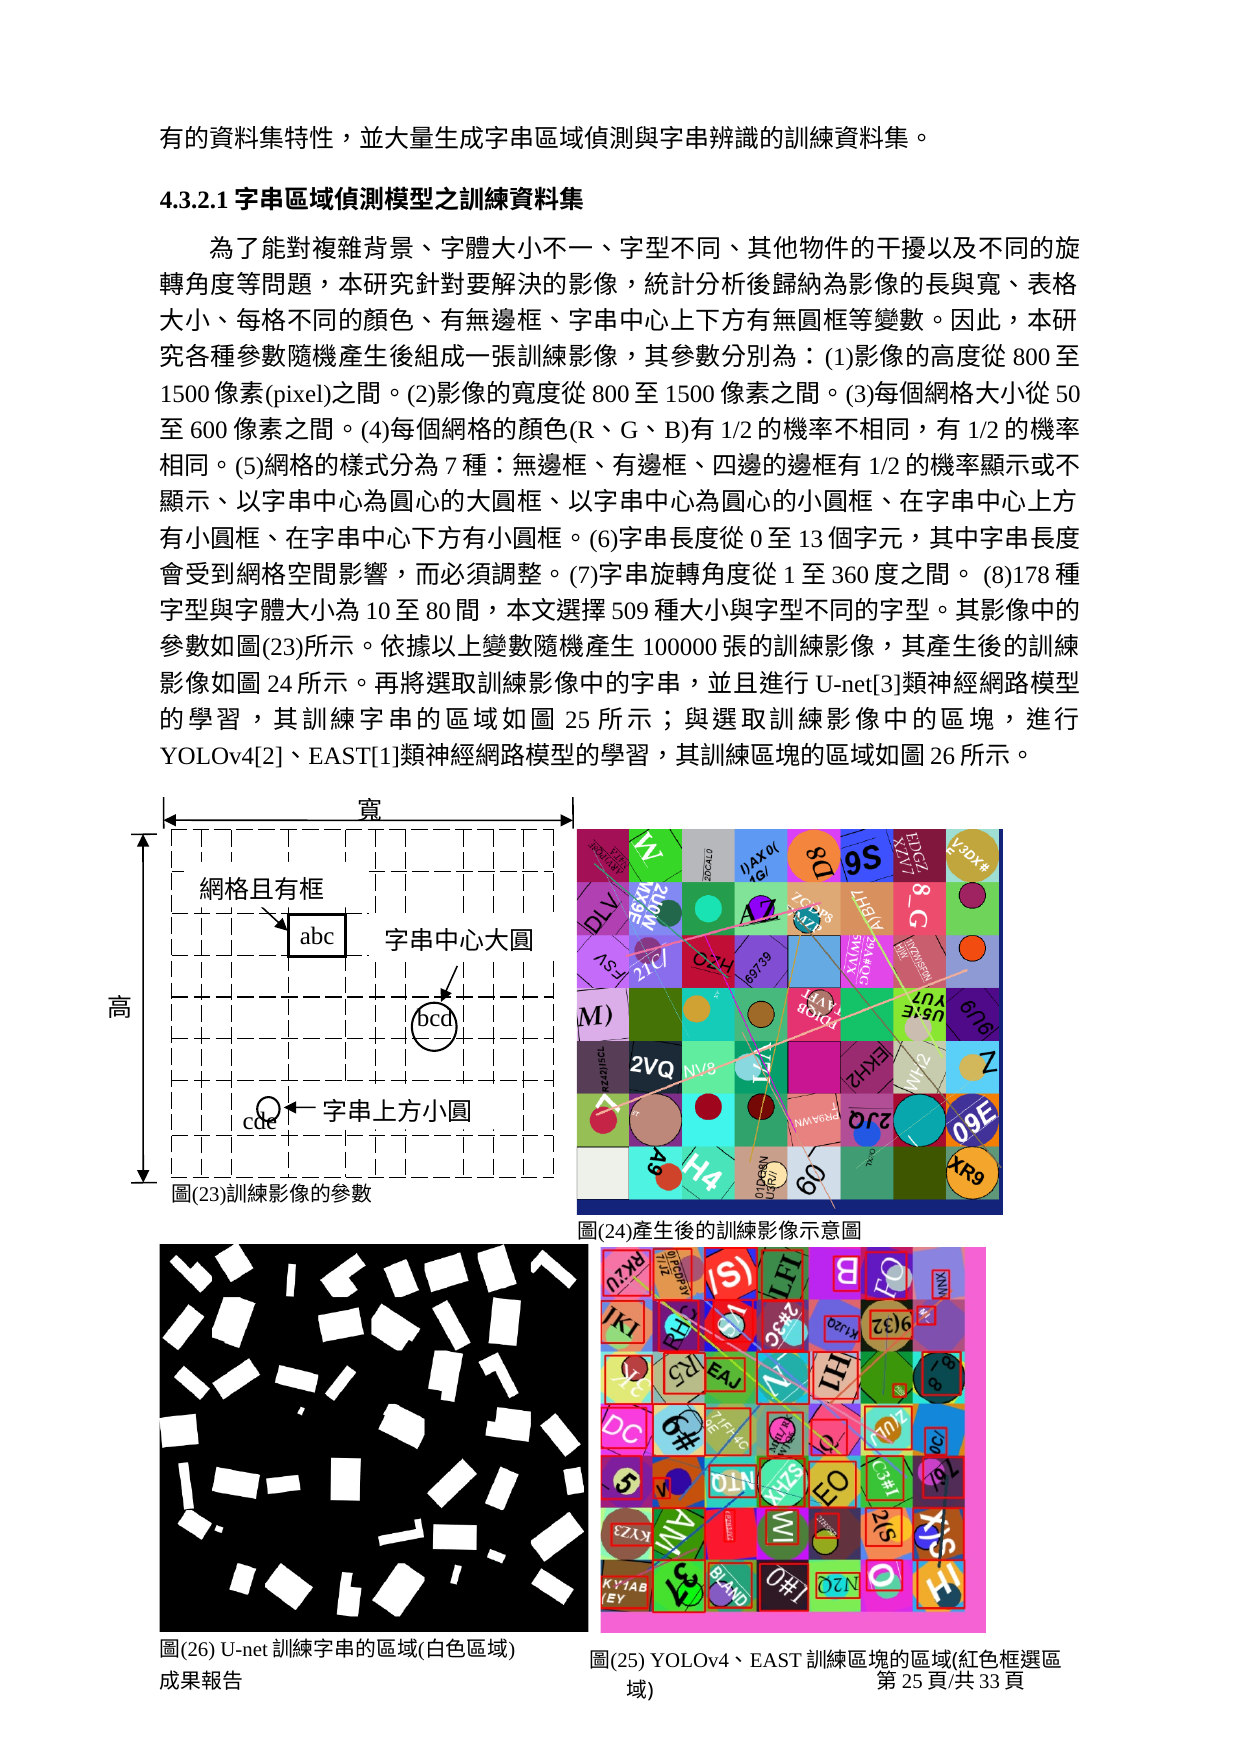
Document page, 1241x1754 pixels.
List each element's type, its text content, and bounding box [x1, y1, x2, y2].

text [159, 118, 1081, 154]
text 為了能對複雜背景、字體大小不一、字型不同、其他物件的干擾以及不同的旋轉角度等問題，本研究針對要解決的影像，統計分析後歸納為影像的長與寬、表格大小、每格不同的顏色、有無邊框、字串中心上下方有無圓框等變數。因此，本研究各種參數隨機產生後組成一張訓練影像，其參數分別為：(1)影像的高度從800至1500像素(pixel)之間。(2)影像的寬度從800至1500像素之間。(3)每個網格大小從50至600像素之間。(4)每個網格的顏色(R、G、B)有1/2的機率不相同，有1/2的機率相同。(5)網格的樣式分為7種：無邊框、有邊框、四邊的邊框有1/2的機率顯示或不顯示、以字串中心為圓心的大圓框、以字串中心為圓心的小圓框、在字串中心上方有小圓框、在字串中心下方有小圓框。(6)字串長度從0至13個字元，其中字串長度會受到網格空間影響，而必須調整。(7)字串旋轉角度從1至360度之間。 (8)178種字型與字體大小為10至80間，本文選擇509種大小與字型不同的字型。其影像中的參數如圖(23)所示。依據以上變數隨機產生100000張的訓練影像，其產生後的訓練影像如圖24所示。再將選取訓練影像中的字串，並且進行U-net[3]類神經網路模型的學習，其訓練字串的區域如圖25所示；與選取訓練影像中的區塊，進行YOLOv4[2]、EAST[1]類神經網路模型的學習，其訓練區塊的區域如圖26所示。 [159, 228, 1081, 772]
table_header 圖(24)產生後的訓練影像示意圖 [566, 829, 1025, 1244]
table_header 圖(23)訓練影像的參數 [160, 829, 566, 1244]
picture [576, 829, 1003, 1215]
picture [159, 1244, 589, 1632]
text 圖(26) U-net訓練字串的區域(白色區域) [159, 1632, 1081, 1662]
text 4.3.2.1 字串區域偵測模型之訓練資料集 [159, 179, 1081, 216]
picture [600, 1247, 986, 1632]
